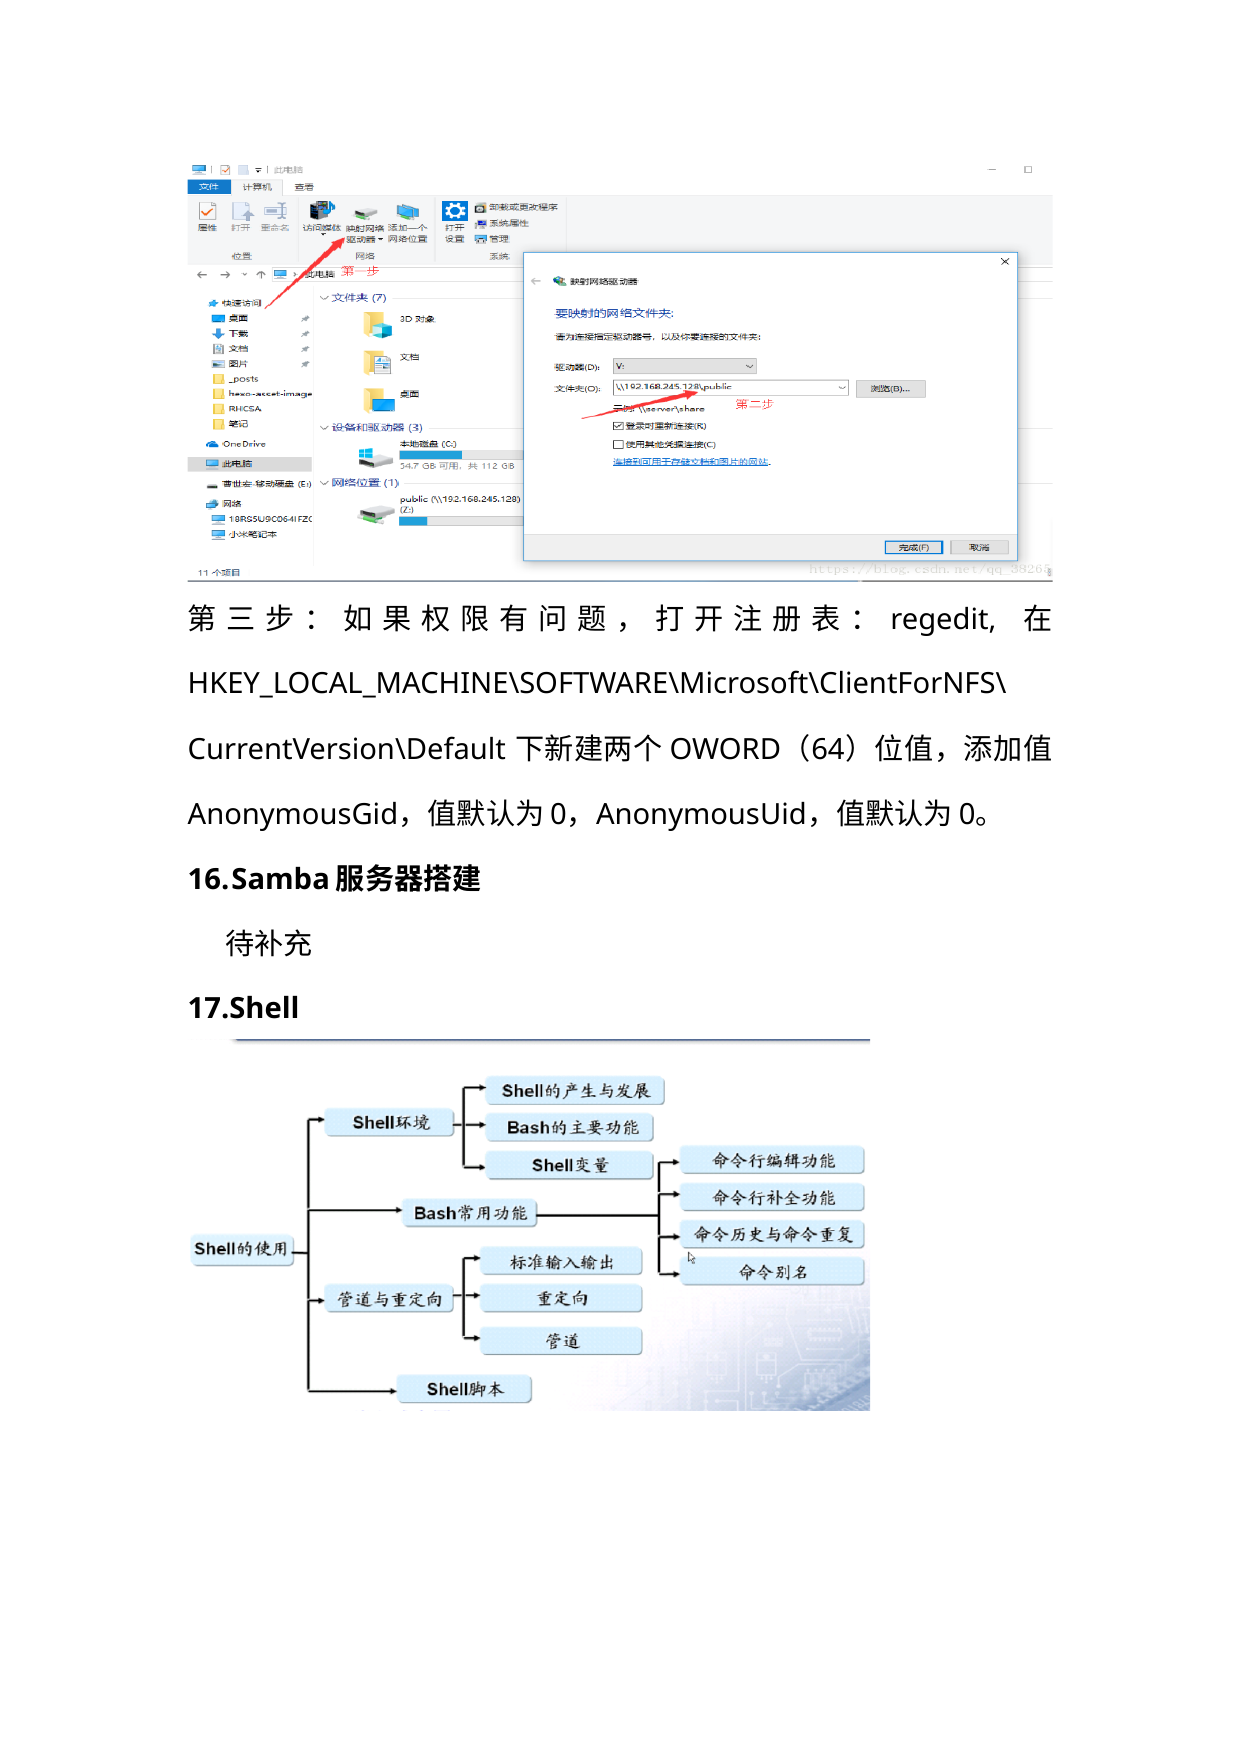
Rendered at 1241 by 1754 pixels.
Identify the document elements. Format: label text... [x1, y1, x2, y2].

text 第三步：如果权限有问题，打开注册表：regedit, 在HKEY_LOCAL_MACHINE\SOFTWARE\Microsoft\ClientForNFS\CurrentVersion\Default 下新建两个OWORD（64）位值，添加值AnonymousGid，值默认为0，AnonymousUid，值默认为0。 [187, 584, 1053, 844]
picture [187, 162, 1053, 582]
list 待补充 [225, 909, 1053, 974]
list Samba服务器搭建 [187, 844, 1053, 909]
text 17.Shell [187, 974, 1053, 1039]
picture [187, 1039, 871, 1411]
